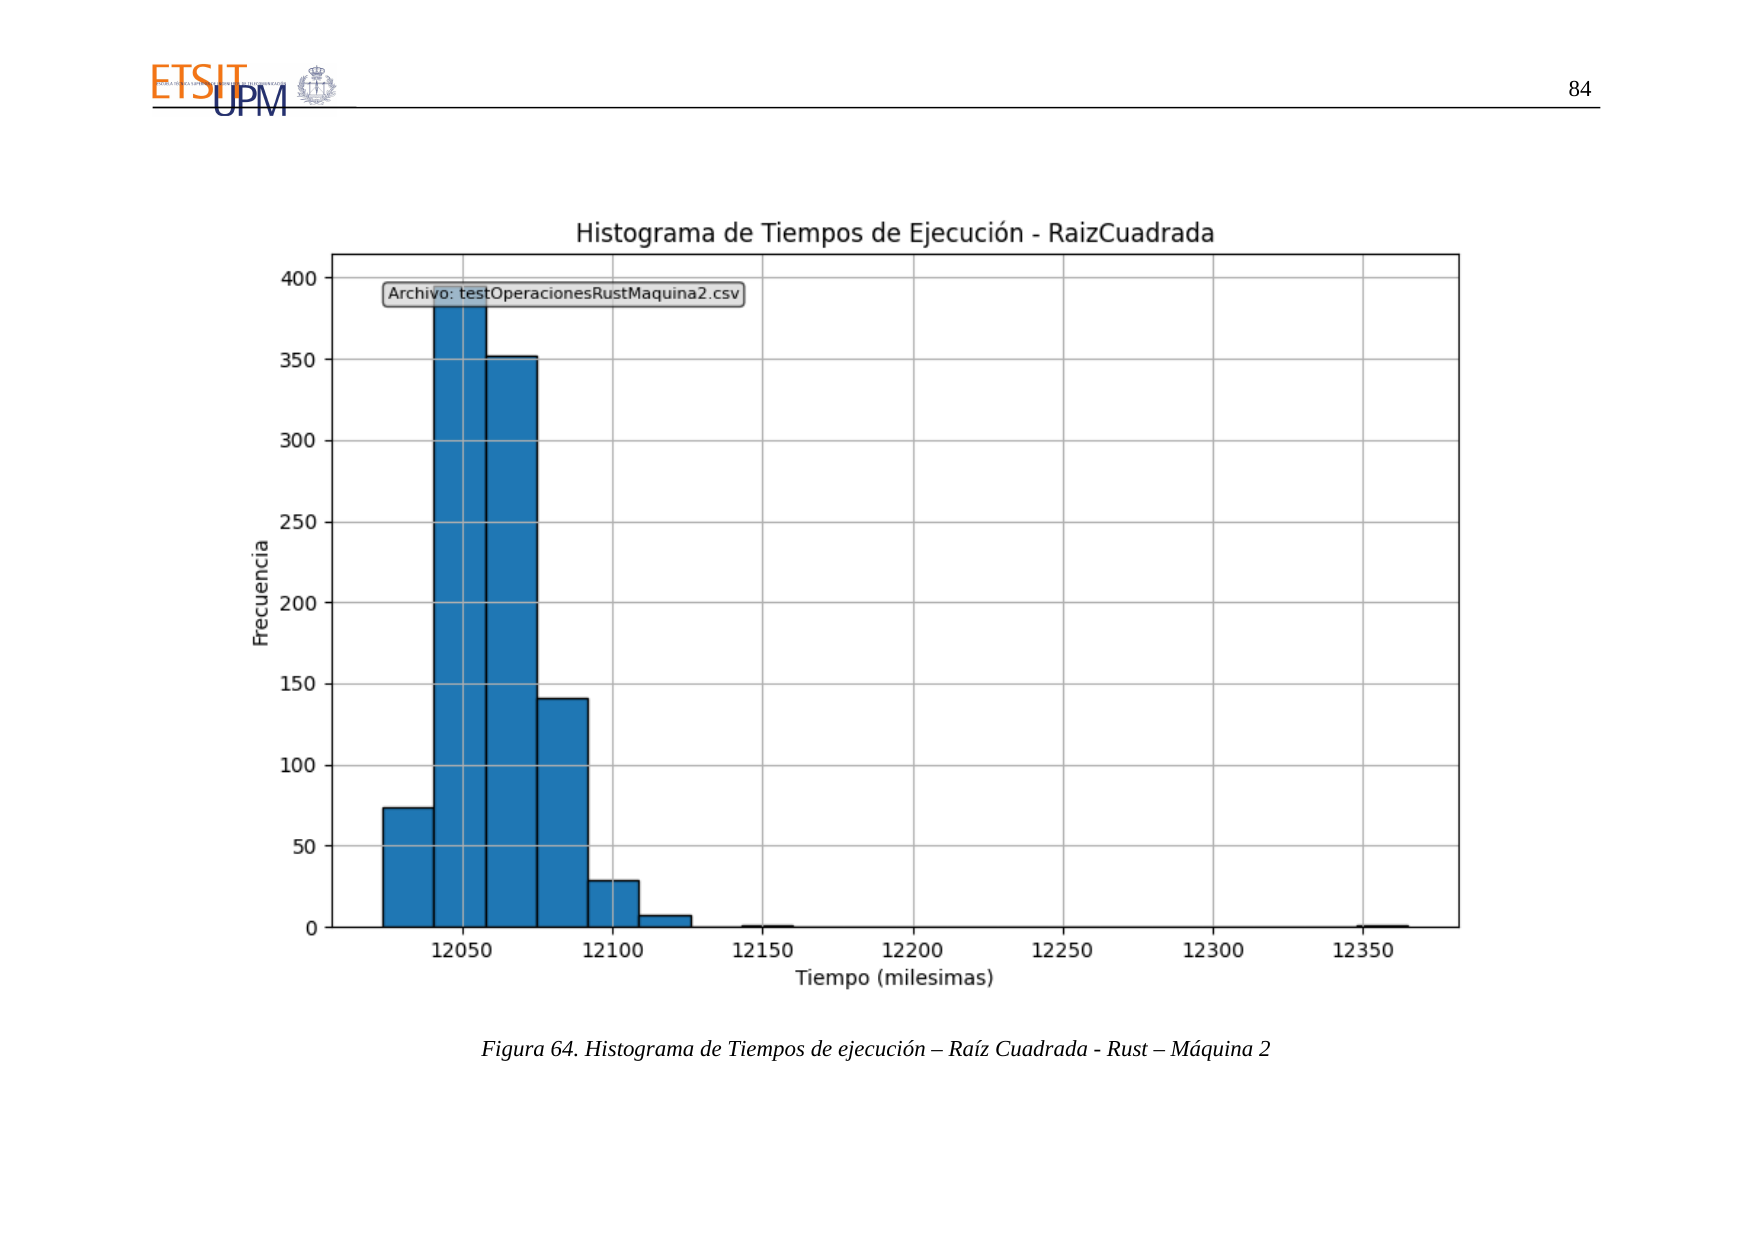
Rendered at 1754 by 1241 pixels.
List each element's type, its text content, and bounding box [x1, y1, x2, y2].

text Figura 64. Histograma de Tiempos de ejecución – Raíz Cuadrada - Rust – Máquina 2 [150, 1035, 1604, 1061]
picture [150, 150, 1604, 1023]
picture [151, 63, 338, 117]
